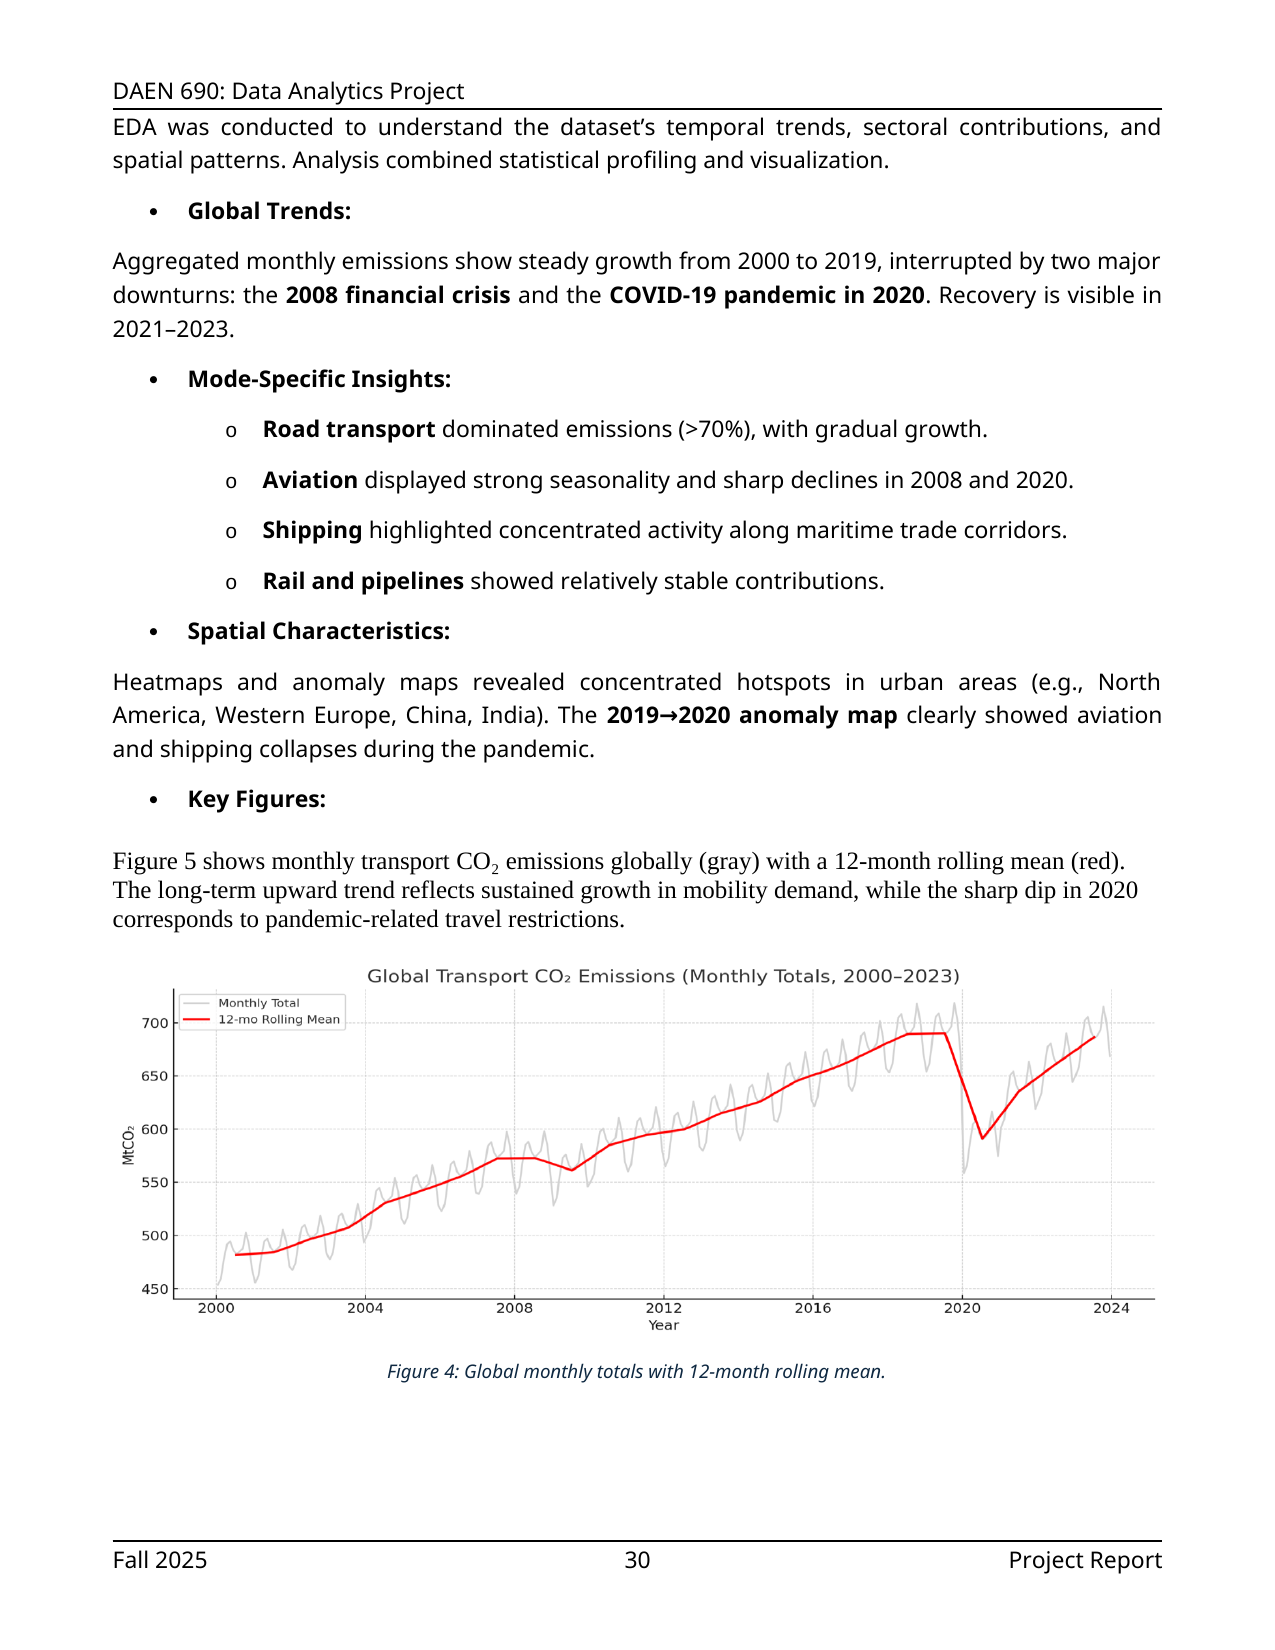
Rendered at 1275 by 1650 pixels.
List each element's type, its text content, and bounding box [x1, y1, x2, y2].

list Shipping highlighted concentrated activity along maritime trade corridors. [225, 514, 1162, 545]
list Road transport dominated emissions (>70%), with gradual growth. [225, 413, 1162, 444]
list Aviation displayed strong seasonality and sharp declines in 2008 and 2020. [225, 464, 1162, 495]
list Mode-Specific Insights: [150, 363, 1162, 394]
text EDA was conducted to understand the dataset’s temporal trends, sectoral contributions, and spatial patterns. Analysis combined statistical profiling and visualization. [112, 110, 1162, 175]
text Aggregated monthly emissions show steady growth from 2000 to 2019, interrupted by two major downturns: the 2008 financial crisis and the COVID-19 pandemic in 2020. Recovery is visible in 2021–2023. [112, 245, 1162, 344]
text Figure 5 shows monthly transport CO₂ emissions globally (gray) with a 12-month rolling mean (red). The long-term upward trend reflects sustained growth in mobility demand, while the sharp dip in 2020 corresponds to pandemic-related travel restrictions. [112, 846, 1162, 932]
picture [112, 961, 1163, 1340]
list Rail and pipelines showed relatively stable contributions. [225, 564, 1162, 596]
list Global Trends: [150, 194, 1162, 226]
list Spatial Characteristics: [150, 615, 1162, 646]
list Key Figures: [150, 783, 1162, 814]
text Heatmaps and anomaly maps revealed concentrated hotspots in urban areas (e.g., North America, Western Europe, China, India). The 2019→2020 anomaly map clearly showed aviation and shipping collapses during the pandemic. [112, 665, 1162, 764]
